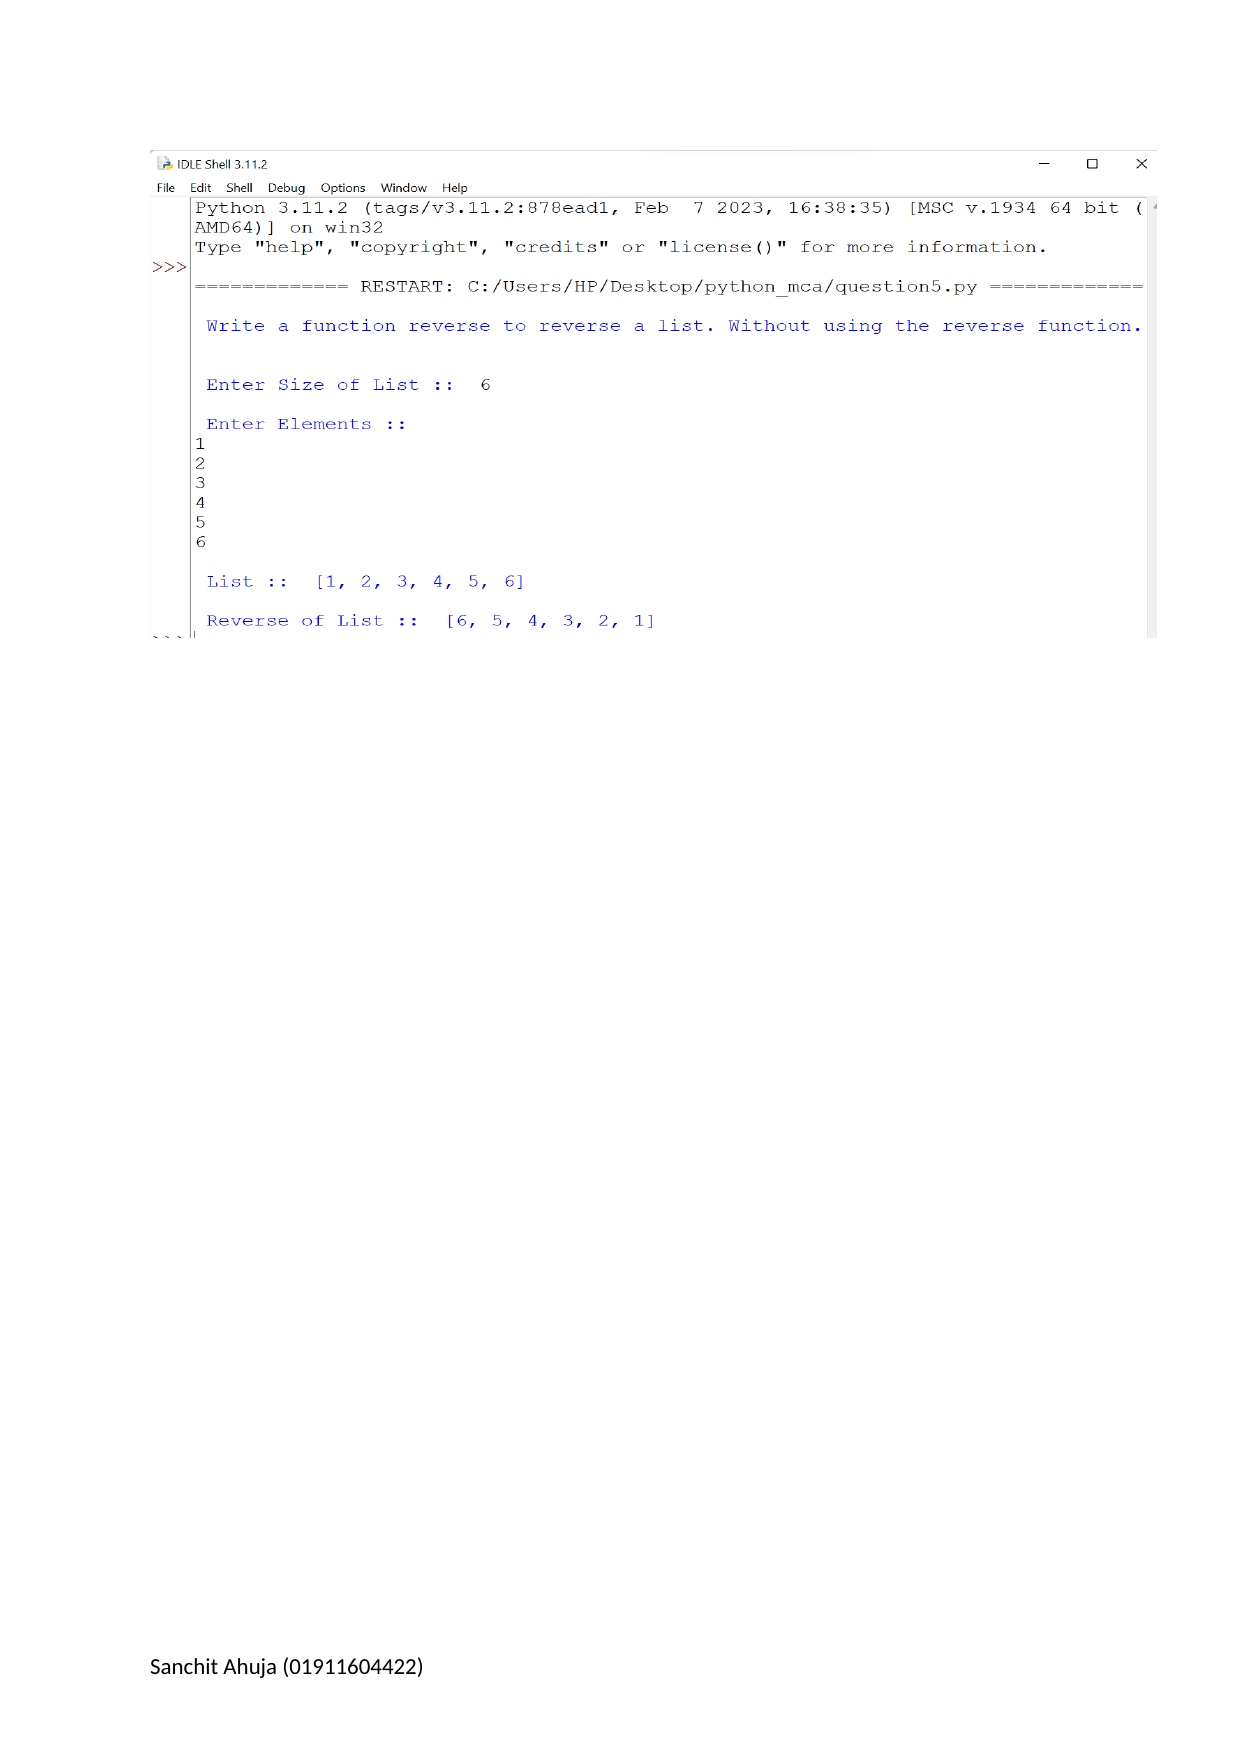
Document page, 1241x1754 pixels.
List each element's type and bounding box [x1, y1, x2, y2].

picture [150, 150, 1157, 638]
